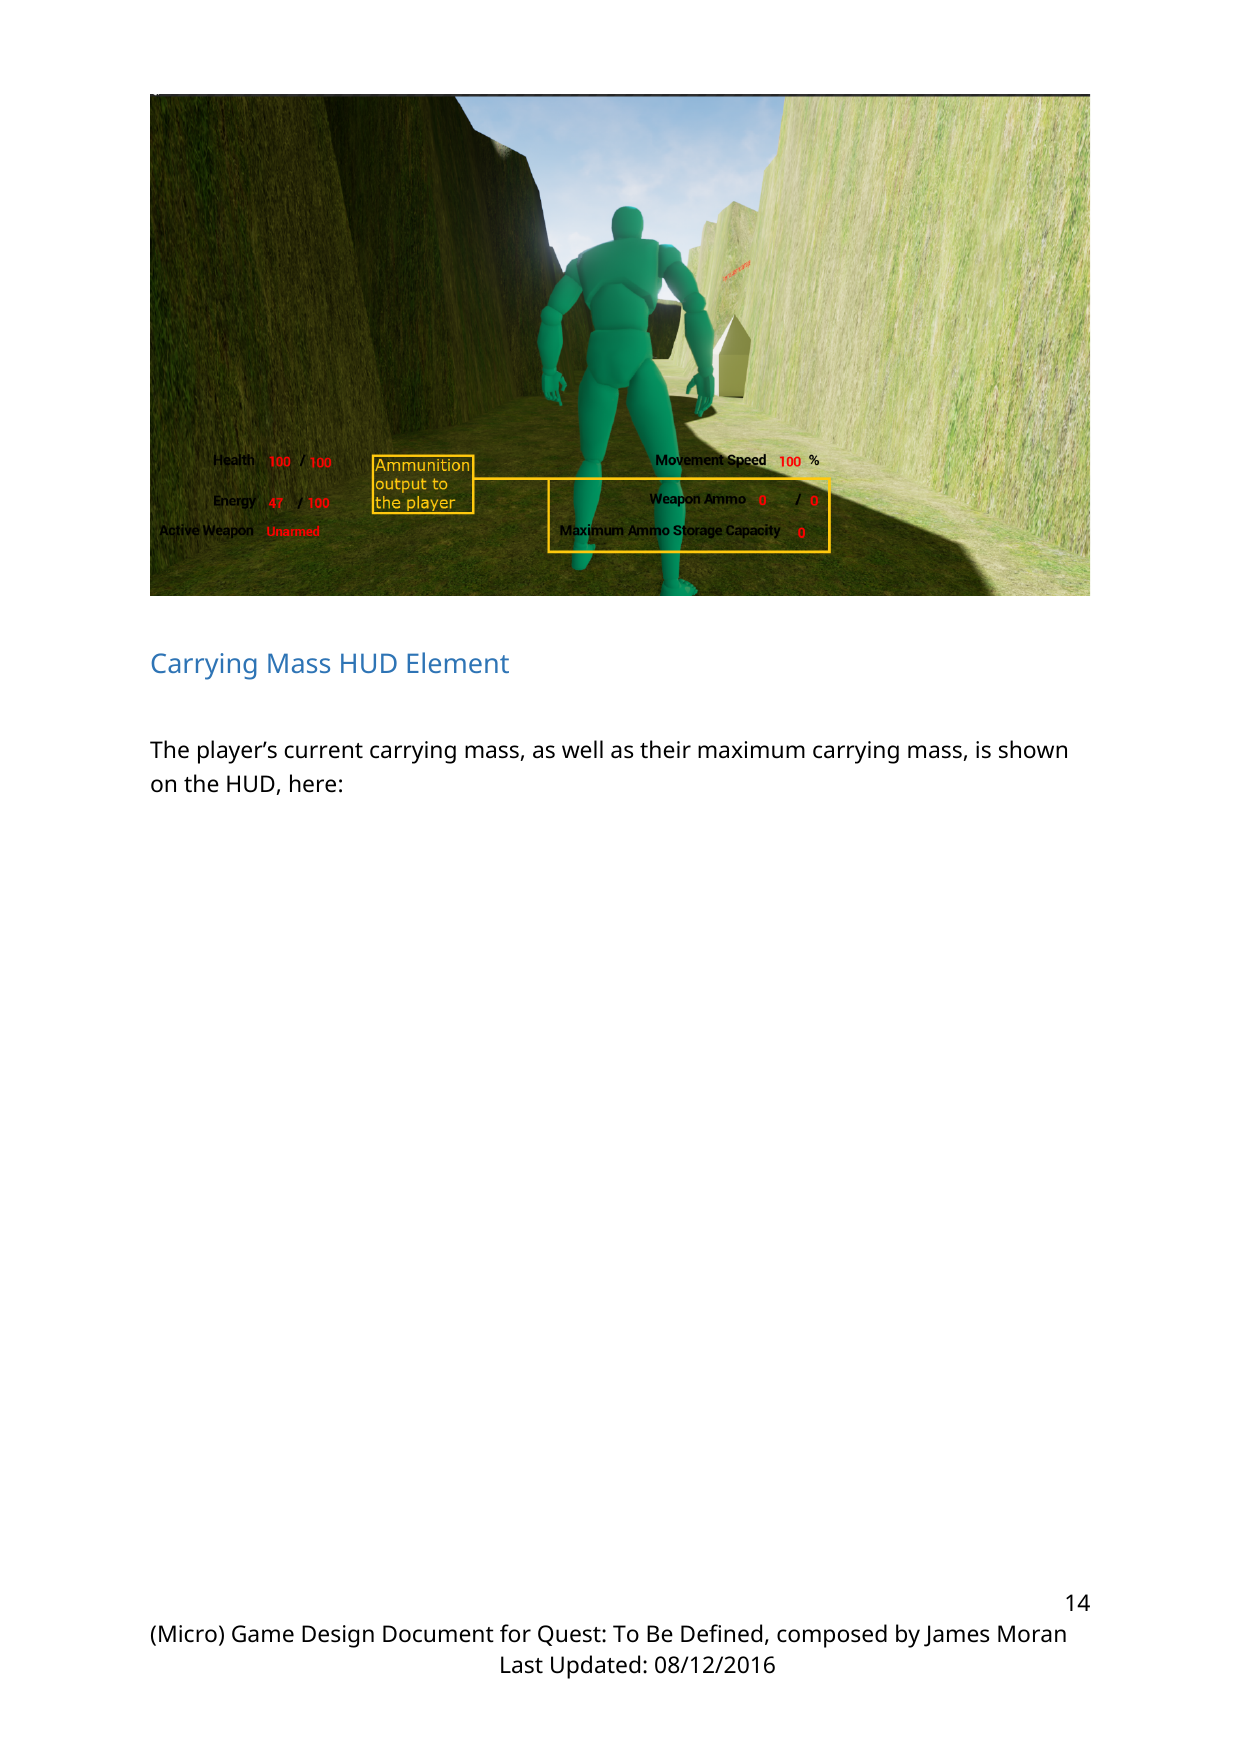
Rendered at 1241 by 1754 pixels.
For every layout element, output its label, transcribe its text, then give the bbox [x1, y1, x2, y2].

picture [150, 94, 1091, 596]
text The player’s current carrying mass, as well as their maximum carrying mass, is shown on the HUD, here: [150, 734, 1090, 799]
subtitle Carrying Mass HUD Element [150, 644, 1090, 681]
